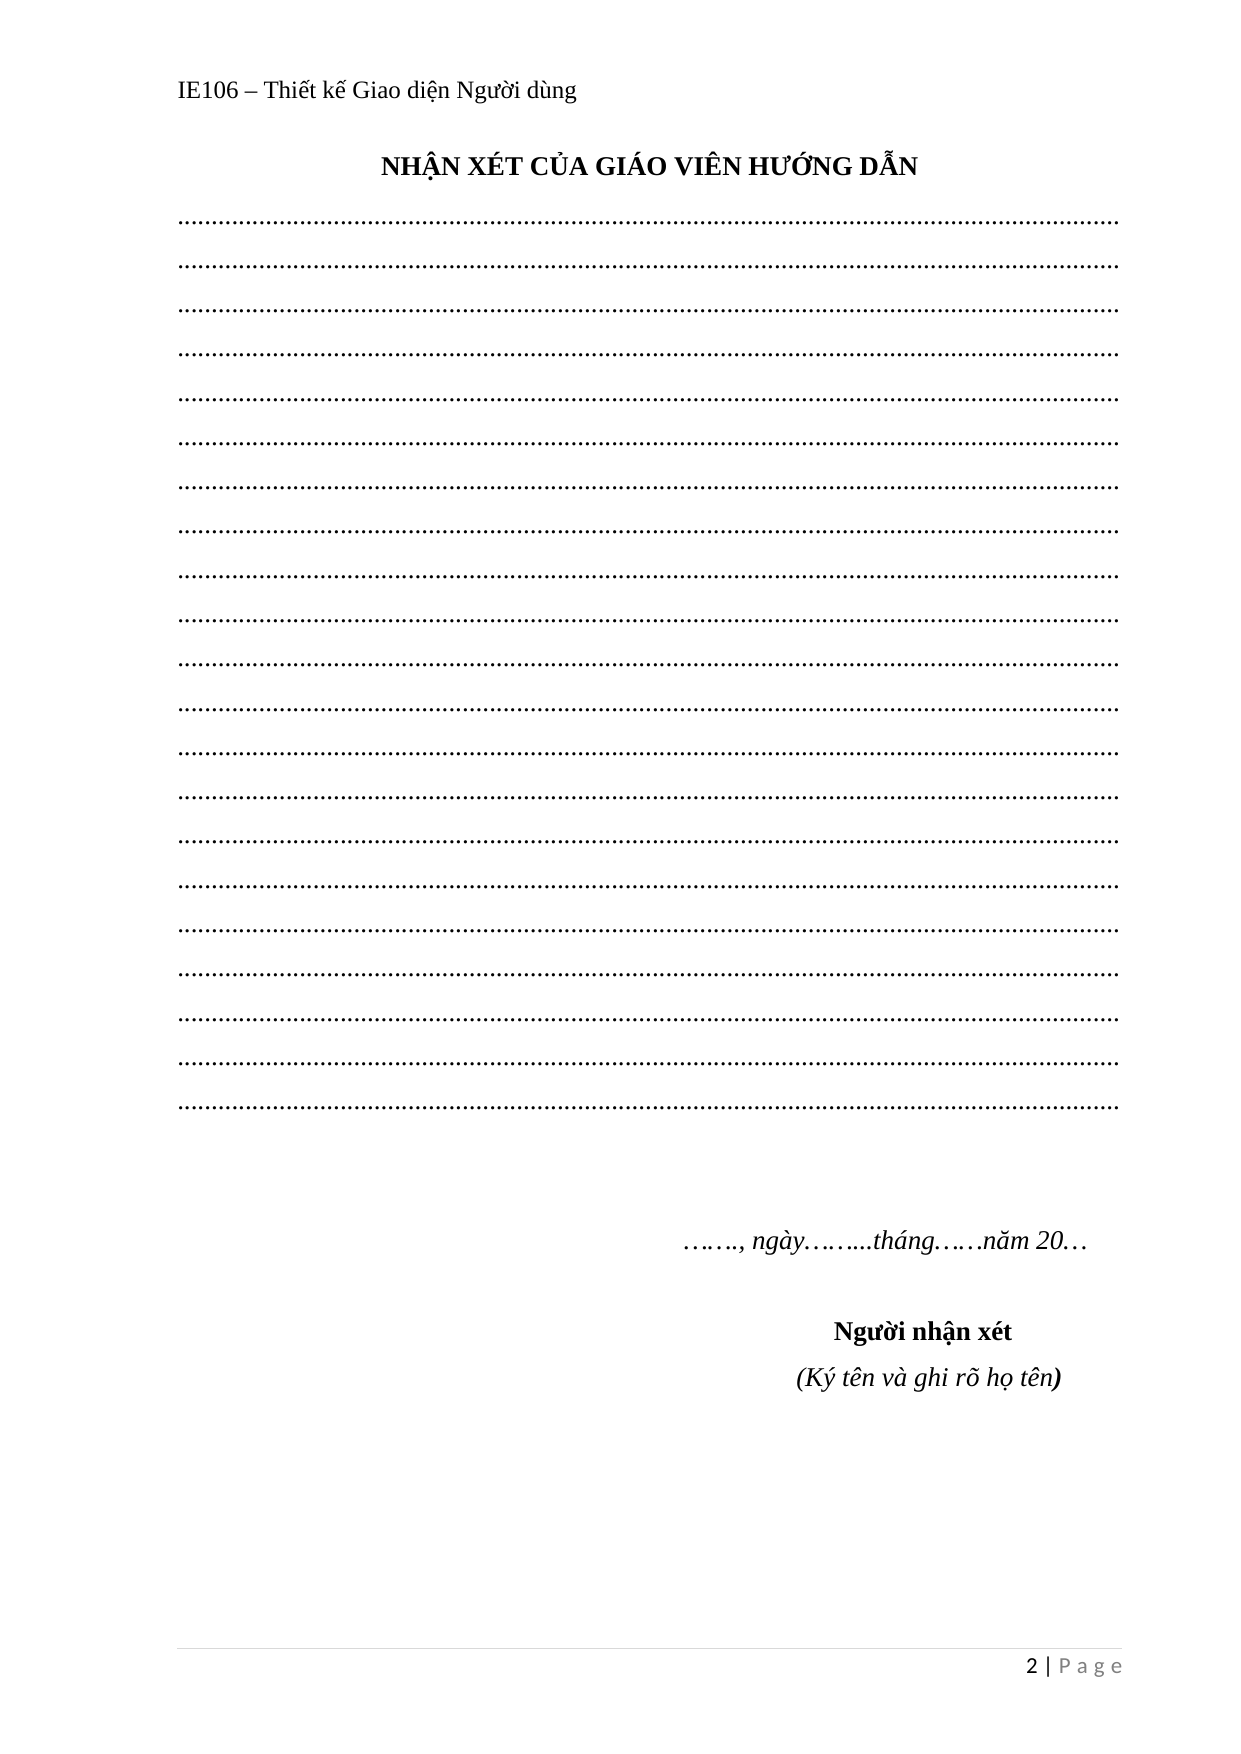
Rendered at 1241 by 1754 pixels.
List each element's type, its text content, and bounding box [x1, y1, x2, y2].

text NHẬN XÉT CỦA GIÁO VIÊN HƯỚNG DẪN [177, 151, 1122, 182]
text ……., ngày……...tháng……năm 20… [177, 1224, 1122, 1255]
text (Ký tên và ghi rõ họ tên) [177, 1361, 1122, 1392]
text Người nhận xét [177, 1315, 1122, 1346]
